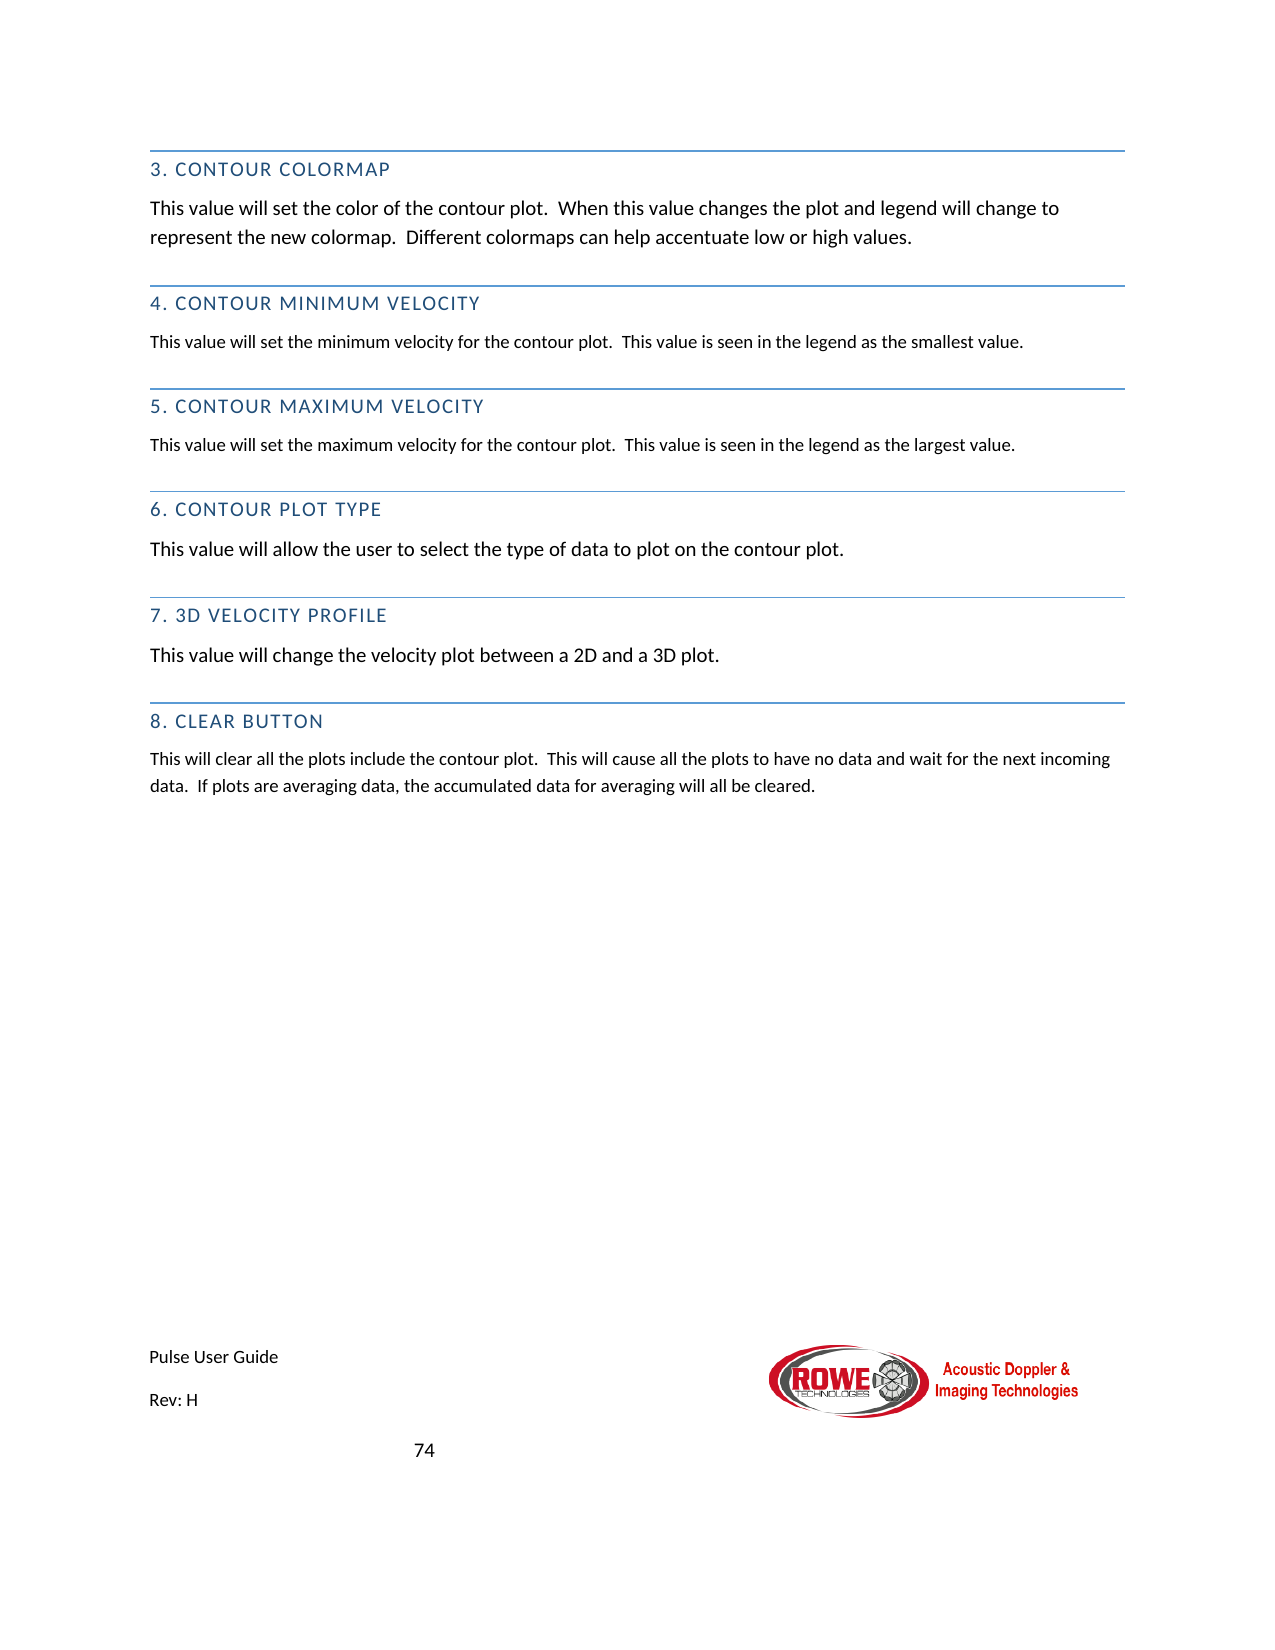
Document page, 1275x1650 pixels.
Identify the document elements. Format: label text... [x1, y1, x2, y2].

text This value will set the color of the contour plot. When this value changes the plot and legend will change to represent the new colormap. Different colormaps can help accentuate low or high values. [150, 195, 1125, 250]
text This value will change the velocity plot between a 2D and a 3D plot. [150, 642, 1125, 667]
text This value will set the minimum velocity for the contour plot. This value is seen in the legend as the smallest value. [150, 330, 1125, 353]
text This value will allow the user to select the type of data to plot on the contour plot. [150, 536, 1125, 561]
subtitle 5. Contour Maximum Velocity [150, 390, 1125, 419]
subtitle 4. Contour Minimum Velocity [150, 287, 1125, 316]
subtitle 8. Clear Button [150, 704, 1125, 733]
subtitle 7. 3D Velocity Profile [150, 598, 1125, 628]
subtitle 6. Contour Plot Type [150, 492, 1125, 522]
subtitle 3. Contour Colormap [150, 152, 1125, 181]
text This value will set the maximum velocity for the contour plot. This value is seen in the legend as the largest value. [150, 433, 1125, 456]
picture [768, 1344, 1114, 1425]
text This will clear all the plots include the contour plot. This will cause all the plots to have no data and wait for the next incoming data. If plots are averaging data, the accumulated data for averaging will all be cleared. [150, 747, 1125, 797]
